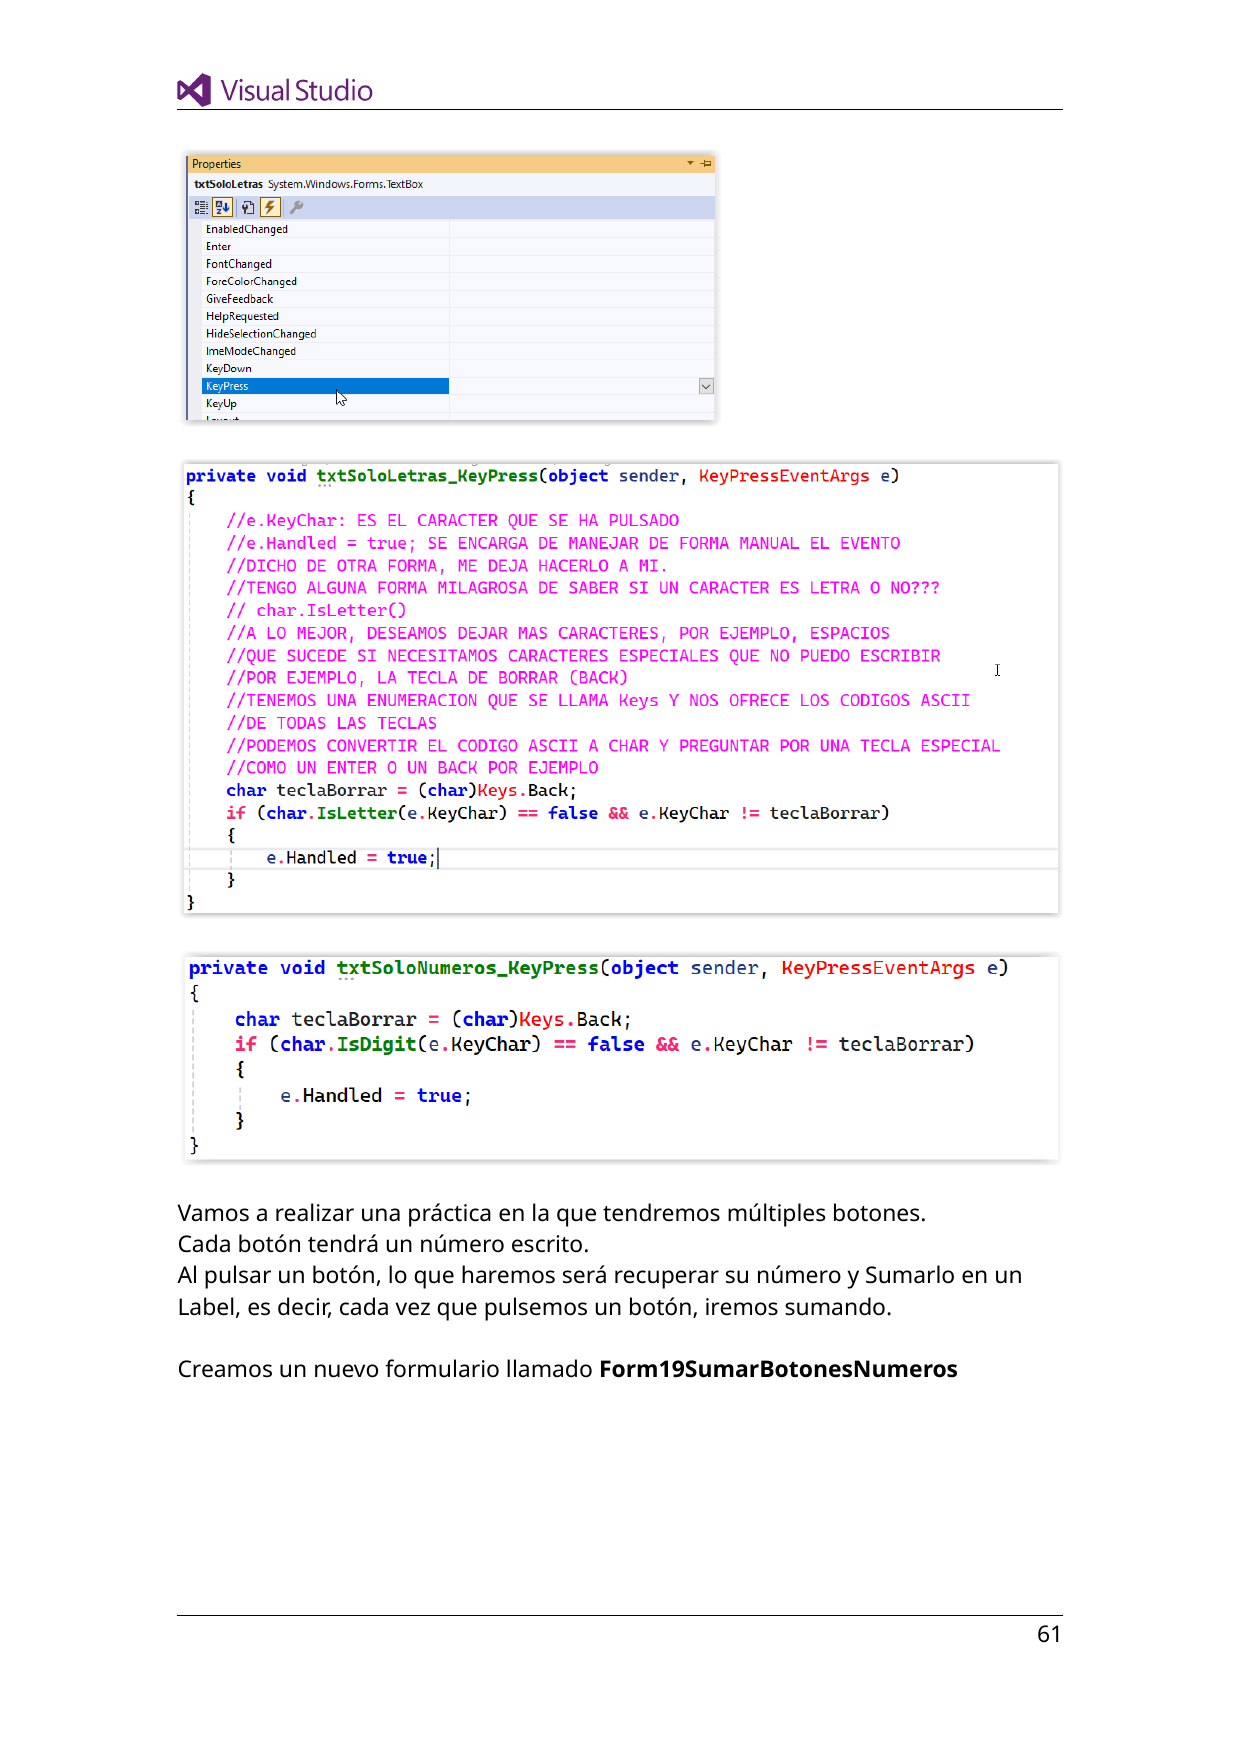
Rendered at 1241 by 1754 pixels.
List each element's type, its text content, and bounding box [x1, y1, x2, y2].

picture [177, 457, 1063, 919]
picture [177, 73, 375, 107]
text Al pulsar un botón, lo que haremos será recuperar su número y Sumarlo en un Label, es decir, cada vez que pulsemos un botón, iremos sumando. [177, 1259, 1063, 1322]
text Vamos a realizar una práctica en la que tendremos múltiples botones. [177, 1197, 1063, 1228]
picture [177, 147, 722, 427]
picture [177, 949, 1063, 1166]
text Cada botón tendrá un número escrito. [177, 1228, 1063, 1259]
text Creamos un nuevo formulario llamado Form19SumarBotonesNumeros [177, 1353, 1063, 1384]
